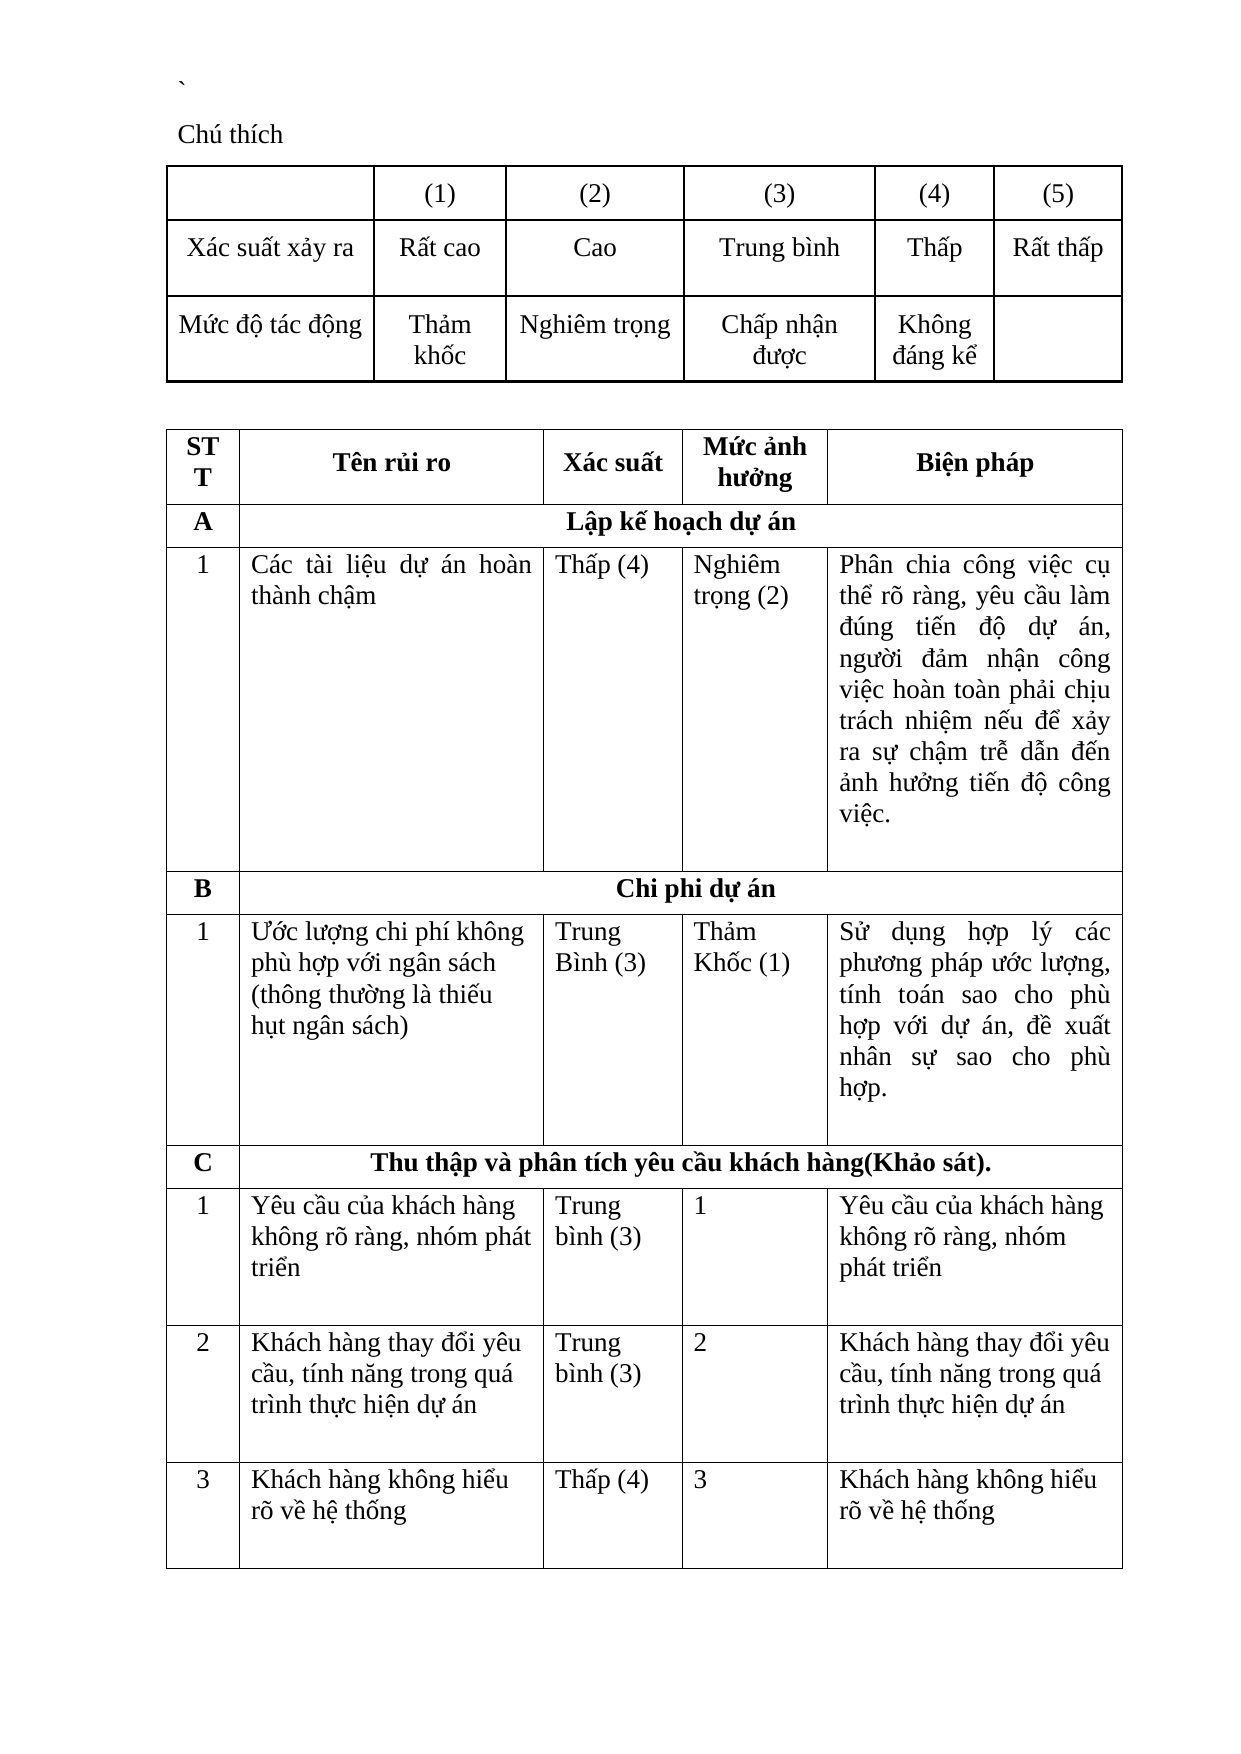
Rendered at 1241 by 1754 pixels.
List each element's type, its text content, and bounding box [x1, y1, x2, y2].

table_header (5) [995, 167, 1121, 219]
table_cell 2 [683, 1326, 827, 1462]
table_cell Nghiêm trọng [507, 297, 683, 380]
table_cell Mức độ tác động [168, 297, 373, 380]
table_cell Trung bình [685, 221, 874, 295]
table_cell 1 [167, 548, 239, 871]
table_header Xác suất [544, 430, 682, 504]
table_cell A [167, 505, 239, 547]
table_cell Khách hàng không hiểu rõ về hệ thống [828, 1463, 1122, 1568]
table_cell 2 [167, 1326, 239, 1462]
table_cell Thấp (4) [544, 548, 682, 871]
table_cell Chấp nhận được [685, 297, 874, 380]
table_cell Phân chia công việc cụ thể rõ ràng, yêu cầu làm đúng tiến độ dự án, người đảm nhận công việc hoàn toàn phải chịu trách nhiệm nếu để xảy ra sự chậm trễ dẫn đến ảnh hưởng tiến độ công việc. [828, 548, 1122, 871]
table_cell Ước lượng chi phí không phù hợp với ngân sách (thông thường là thiếu hụt ngân sách) [240, 915, 543, 1145]
table_cell Khách hàng thay đổi yêu cầu, tính năng trong quá trình thực hiện dự án [240, 1326, 543, 1462]
table_cell Thấp (4) [544, 1463, 682, 1568]
table_cell Chi phi dự án [240, 872, 1122, 914]
table_cell 1 [167, 1189, 239, 1325]
table_cell Trung bình (3) [544, 1189, 682, 1325]
table_cell Thảm Khốc (1) [683, 915, 827, 1145]
table_cell B [167, 872, 239, 914]
table_cell C [167, 1146, 239, 1188]
table_cell Xác suất xảy ra [168, 221, 373, 295]
table_cell [995, 297, 1121, 380]
table_header (3) [685, 167, 874, 219]
table_cell 3 [683, 1463, 827, 1568]
table_cell Cao [507, 221, 683, 295]
table_cell Trung bình (3) [544, 1326, 682, 1462]
table_cell 1 [167, 915, 239, 1145]
table_header Mức ảnh hưởng [683, 430, 827, 504]
table_header Biện pháp [828, 430, 1122, 504]
table_cell Khách hàng thay đổi yêu cầu, tính năng trong quá trình thực hiện dự án [828, 1326, 1122, 1462]
text Chú thích [177, 118, 1122, 149]
table_cell Thu thập và phân tích yêu cầu khách hàng(Khảo sát). [240, 1146, 1122, 1188]
table_cell Các tài liệu dự án hoàn thành chậm [240, 548, 543, 871]
table_cell Thấp [876, 221, 993, 295]
table_cell Rất thấp [995, 221, 1121, 295]
table_cell Sử dụng hợp lý các phương pháp ước lượng, tính toán sao cho phù hợp với dự án, đề xuất nhân sự sao cho phù hợp. [828, 915, 1122, 1145]
table_cell Nghiêm trọng (2) [683, 548, 827, 871]
table_cell Lập kế hoạch dự án [240, 505, 1122, 547]
table_cell Yêu cầu của khách hàng không rõ ràng, nhóm phát triển [828, 1189, 1122, 1325]
table_cell Yêu cầu của khách hàng không rõ ràng, nhóm phát triển [240, 1189, 543, 1325]
table_cell Thảm khốc [375, 297, 505, 380]
table_header (4) [876, 167, 993, 219]
table_cell Trung Bình (3) [544, 915, 682, 1145]
table_cell Rất cao [375, 221, 505, 295]
table_header Tên rủi ro [240, 430, 543, 504]
table_header (1) [375, 167, 505, 219]
table_header (2) [507, 167, 683, 219]
table_cell Khách hàng không hiểu rõ về hệ thống [240, 1463, 543, 1568]
table_header [168, 167, 373, 219]
table_cell 3 [167, 1463, 239, 1568]
table_header STT [167, 430, 239, 504]
table_cell 1 [683, 1189, 827, 1325]
table_cell Không đáng kể [876, 297, 993, 380]
